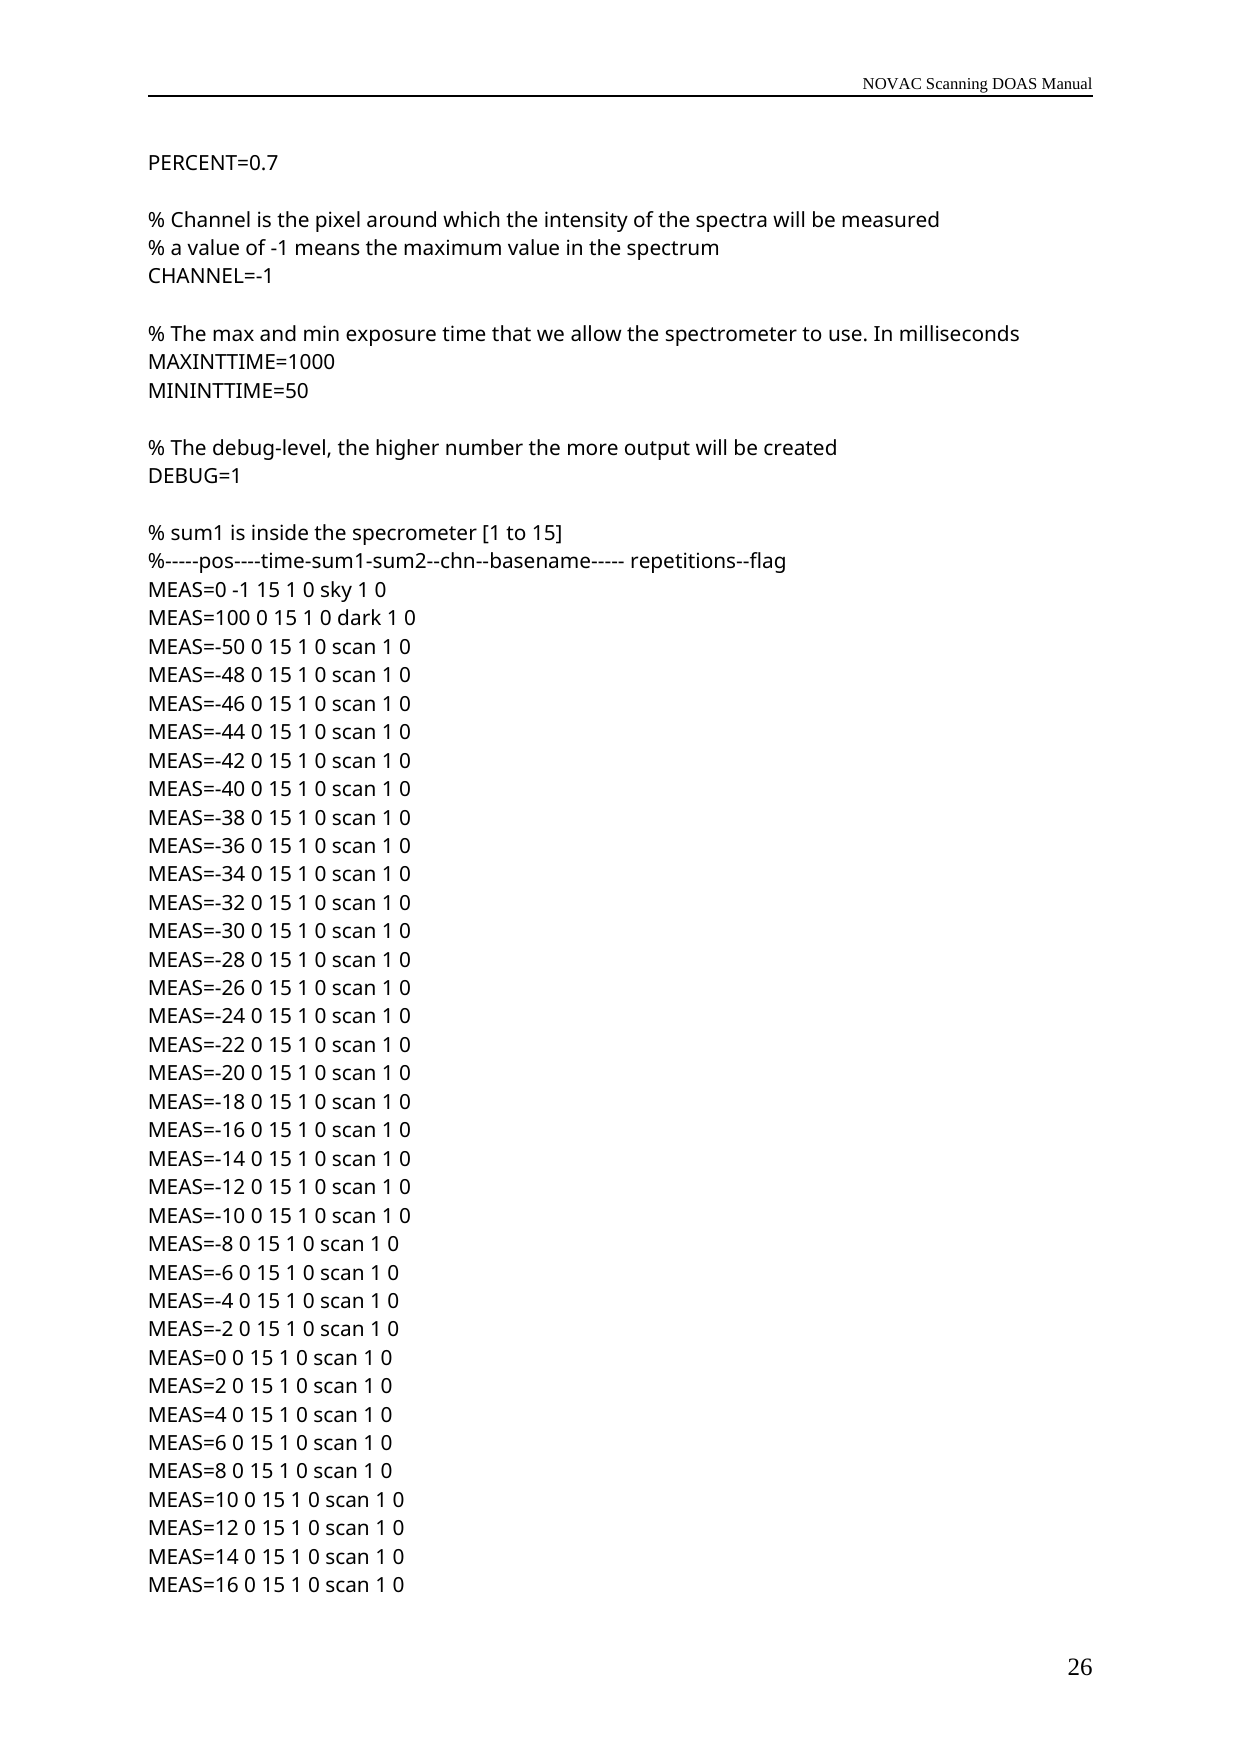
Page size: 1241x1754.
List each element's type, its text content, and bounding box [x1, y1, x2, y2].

text MEAS=2 0 15 1 0 scan 1 0 [148, 1371, 1093, 1400]
text MININTTIME=50 [148, 376, 1093, 404]
text MEAS=10 0 15 1 0 scan 1 0 [148, 1485, 1093, 1513]
text MEAS=14 0 15 1 0 scan 1 0 [148, 1542, 1093, 1570]
text MEAS=-26 0 15 1 0 scan 1 0 [148, 973, 1093, 1002]
text MEAS=-4 0 15 1 0 scan 1 0 [148, 1286, 1093, 1314]
text MEAS=4 0 15 1 0 scan 1 0 [148, 1400, 1093, 1428]
text MEAS=-16 0 15 1 0 scan 1 0 [148, 1115, 1093, 1144]
text MEAS=-8 0 15 1 0 scan 1 0 [148, 1229, 1093, 1258]
text MEAS=-14 0 15 1 0 scan 1 0 [148, 1144, 1093, 1172]
text MEAS=-22 0 15 1 0 scan 1 0 [148, 1030, 1093, 1058]
text MEAS=-38 0 15 1 0 scan 1 0 [148, 803, 1093, 831]
text DEBUG=1 [148, 461, 1093, 518]
text MEAS=16 0 15 1 0 scan 1 0 [148, 1570, 1093, 1599]
text MEAS=-50 0 15 1 0 scan 1 0 [148, 632, 1093, 660]
text % Channel is the pixel around which the intensity of the spectra will be measured [148, 205, 1093, 233]
text MEAS=100 0 15 1 0 dark 1 0 [148, 603, 1093, 632]
text MEAS=12 0 15 1 0 scan 1 0 [148, 1513, 1093, 1542]
text MEAS=-36 0 15 1 0 scan 1 0 [148, 831, 1093, 859]
text MEAS=-28 0 15 1 0 scan 1 0 [148, 945, 1093, 973]
text MEAS=-24 0 15 1 0 scan 1 0 [148, 1002, 1093, 1030]
text % The max and min exposure time that we allow the spectrometer to use. In milliseconds [148, 319, 1093, 347]
text MEAS=-12 0 15 1 0 scan 1 0 [148, 1172, 1093, 1201]
text MEAS=-44 0 15 1 0 scan 1 0 [148, 717, 1093, 746]
text MEAS=6 0 15 1 0 scan 1 0 [148, 1428, 1093, 1457]
text MEAS=0 -1 15 1 0 sky 1 0 [148, 575, 1093, 603]
text MEAS=-18 0 15 1 0 scan 1 0 [148, 1087, 1093, 1115]
text MEAS=0 0 15 1 0 scan 1 0 [148, 1343, 1093, 1371]
text MEAS=-48 0 15 1 0 scan 1 0 [148, 660, 1093, 689]
text % The debug-level, the higher number the more output will be created [148, 433, 1093, 461]
text MEAS=-30 0 15 1 0 scan 1 0 [148, 916, 1093, 945]
text MEAS=-42 0 15 1 0 scan 1 0 [148, 746, 1093, 774]
text %-----pos----time-sum1-sum2--chn--basename----- repetitions--flag [148, 547, 1093, 575]
text MAXINTTIME=1000 [148, 347, 1093, 376]
text MEAS=-20 0 15 1 0 scan 1 0 [148, 1058, 1093, 1087]
text MEAS=-2 0 15 1 0 scan 1 0 [148, 1314, 1093, 1343]
text MEAS=-6 0 15 1 0 scan 1 0 [148, 1258, 1093, 1286]
text MEAS=-40 0 15 1 0 scan 1 0 [148, 774, 1093, 803]
text PERCENT=0.7 [148, 148, 1093, 205]
text MEAS=8 0 15 1 0 scan 1 0 [148, 1457, 1093, 1485]
text MEAS=-10 0 15 1 0 scan 1 0 [148, 1201, 1093, 1229]
text MEAS=-46 0 15 1 0 scan 1 0 [148, 689, 1093, 717]
text % sum1 is inside the specrometer [1 to 15] [148, 518, 1093, 547]
text MEAS=-32 0 15 1 0 scan 1 0 [148, 888, 1093, 916]
text MEAS=-34 0 15 1 0 scan 1 0 [148, 859, 1093, 888]
text CHANNEL=-1 [148, 262, 1093, 319]
text % a value of -1 means the maximum value in the spectrum [148, 233, 1093, 262]
